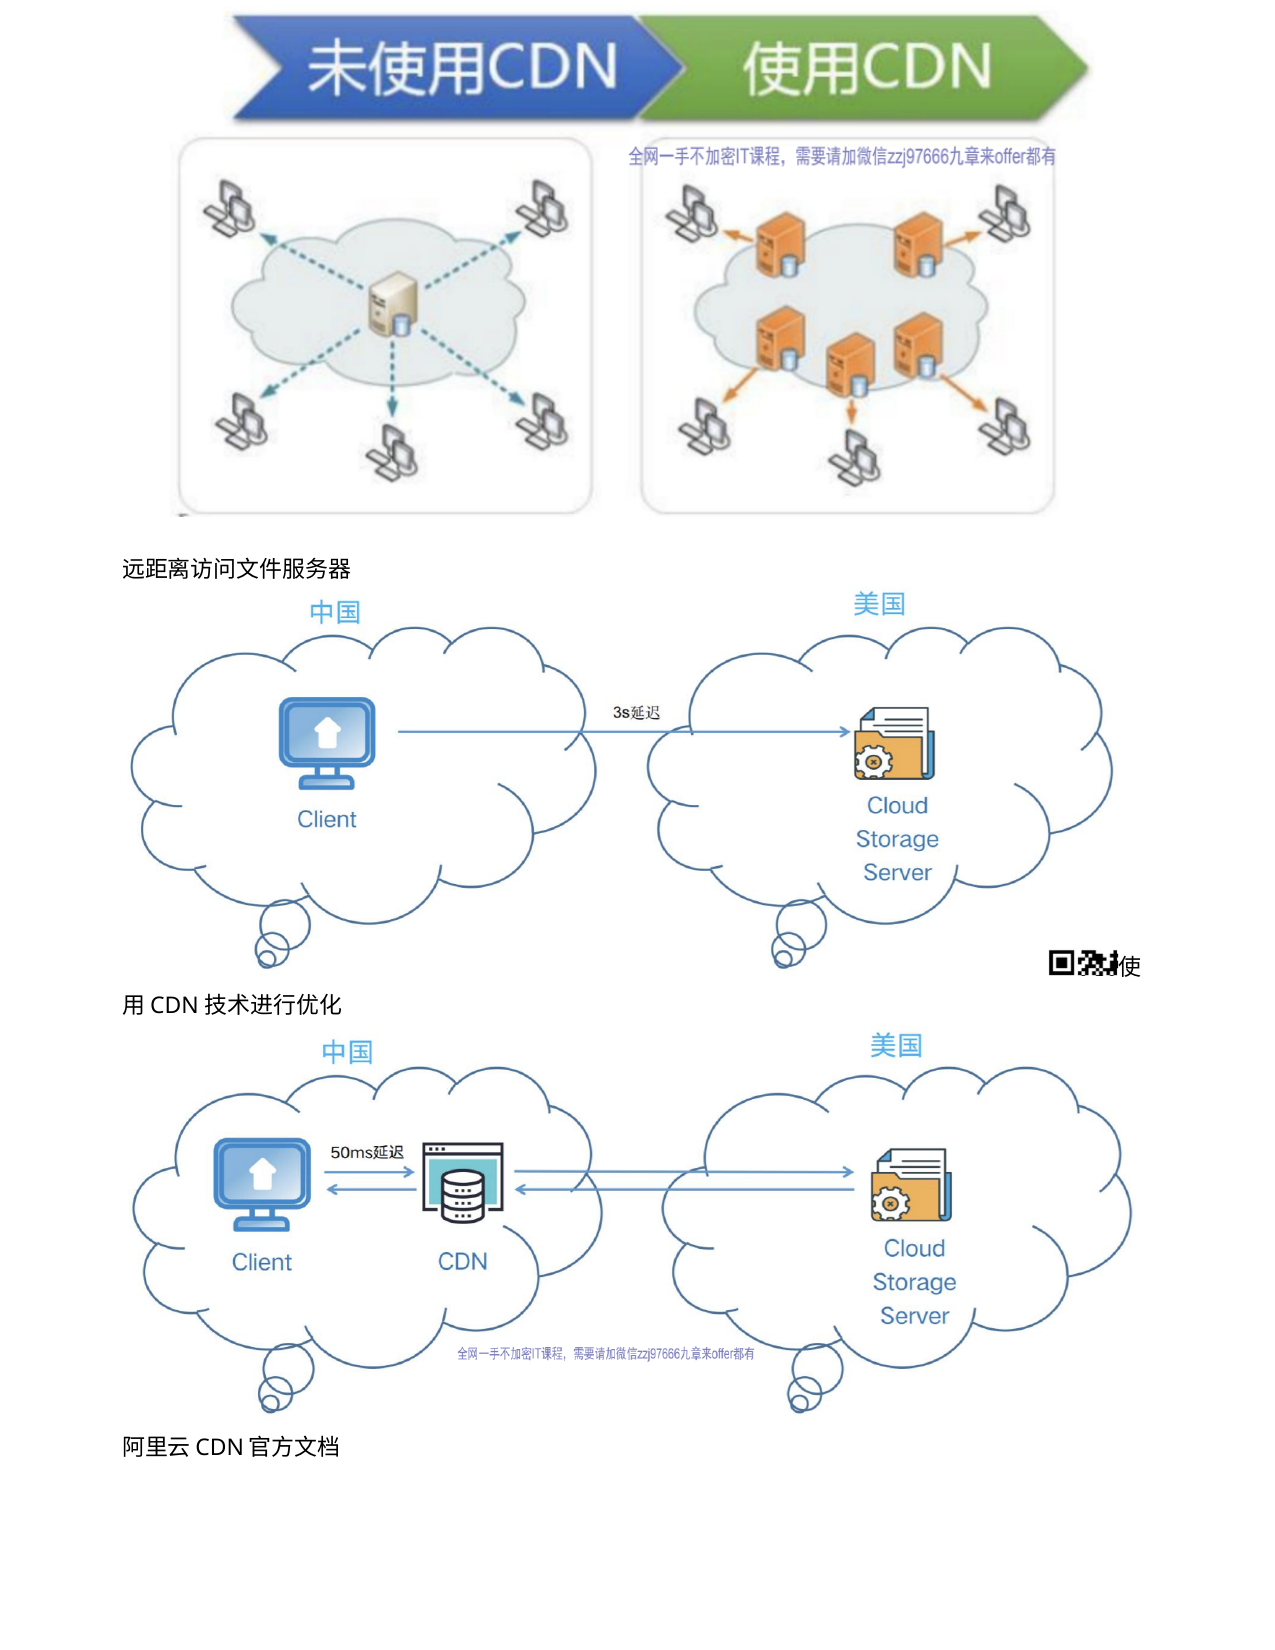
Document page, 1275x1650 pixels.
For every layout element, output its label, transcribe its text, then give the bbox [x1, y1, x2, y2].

picture [121, 1025, 1135, 1424]
picture [121, 0, 1143, 517]
picture [121, 587, 1119, 976]
